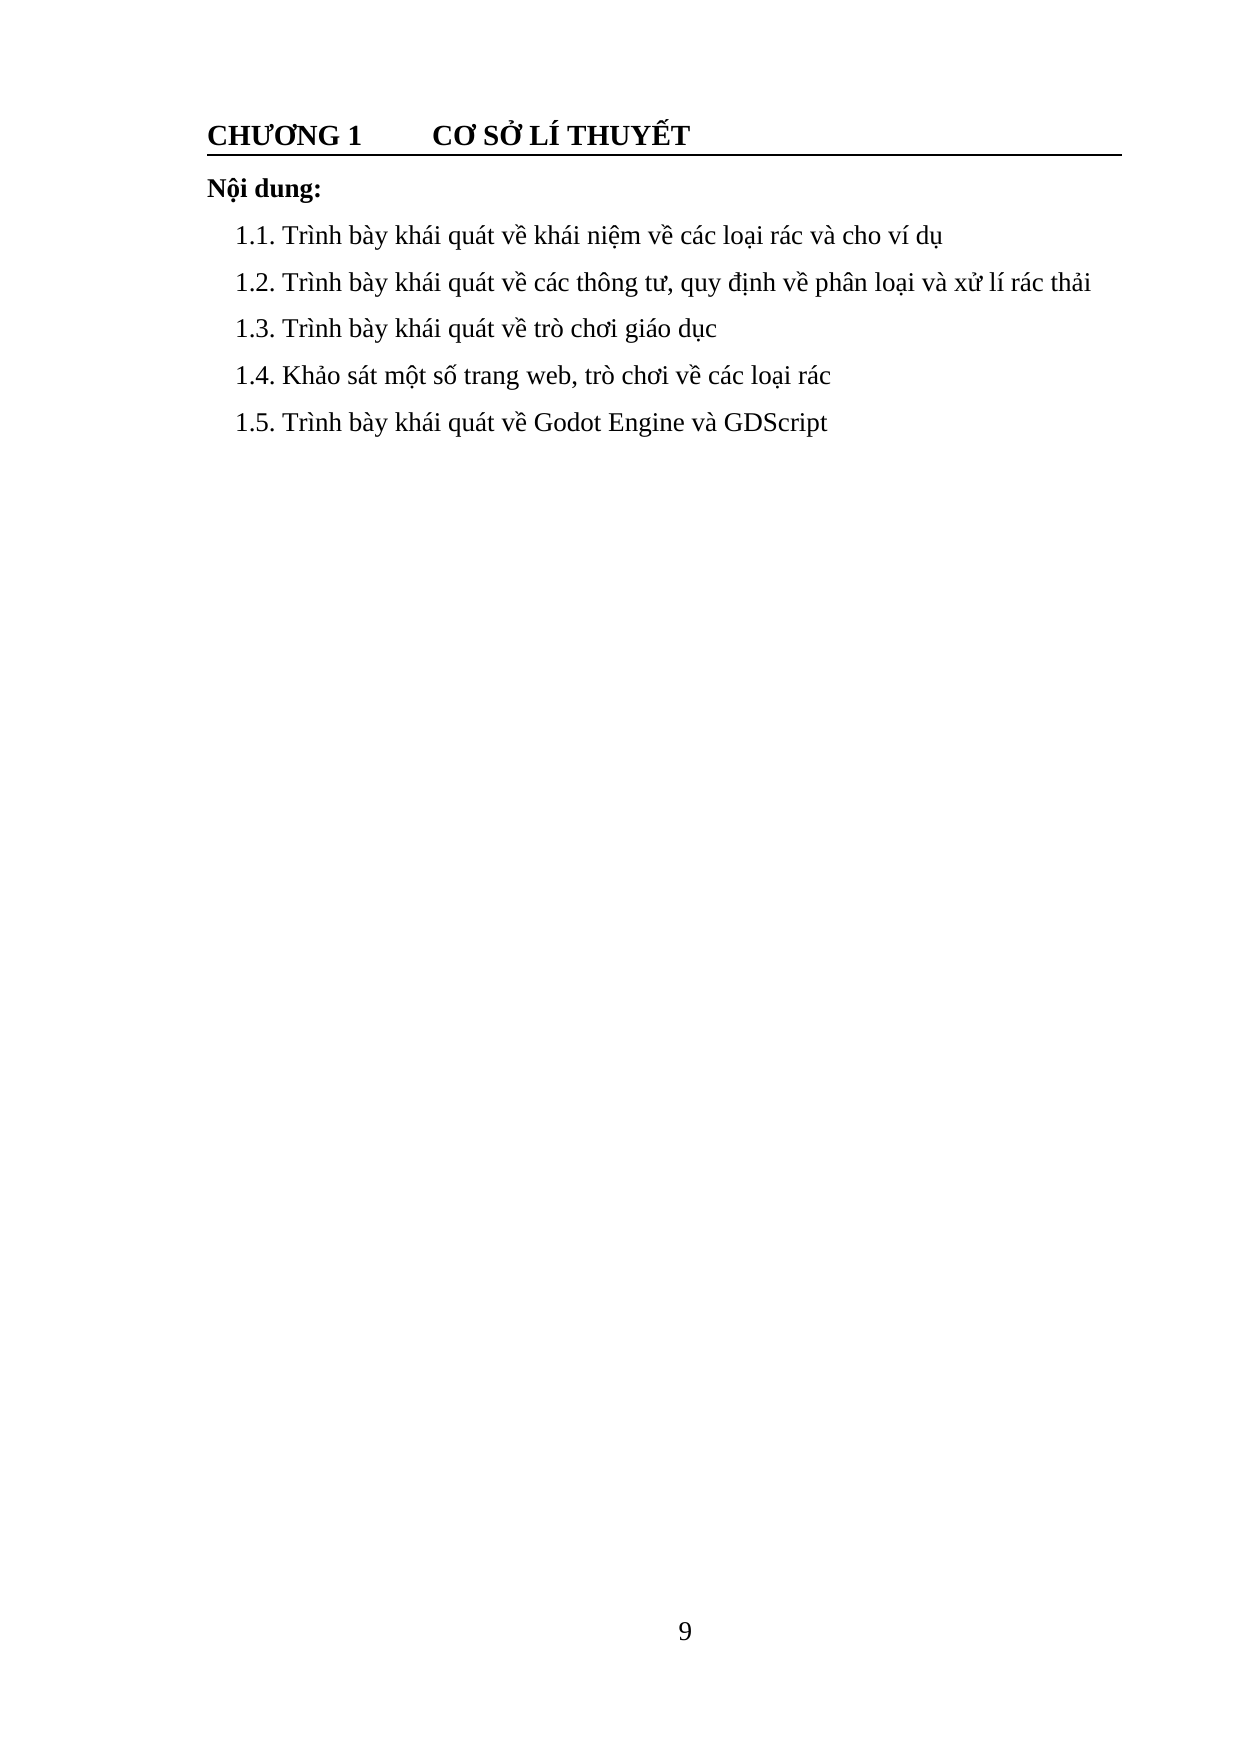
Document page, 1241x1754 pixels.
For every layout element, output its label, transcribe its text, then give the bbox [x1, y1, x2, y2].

list Trình bày khái quát về trò chơi giáo dục [235, 313, 1122, 344]
list Khảo sát một số trang web, trò chơi về các loại rác [235, 359, 1122, 390]
subtitle CƠ SỞ LÍ THUYẾT [207, 118, 1122, 154]
text Nội dung: [207, 173, 1122, 204]
list Trình bày khái quát về các thông tư, quy định về phân loại và xử lí rác thải [235, 266, 1122, 297]
list Trình bày khái quát về khái niệm về các loại rác và cho ví dụ [235, 219, 1122, 250]
list Trình bày khái quát về Godot Engine và GDScript [235, 406, 1122, 437]
